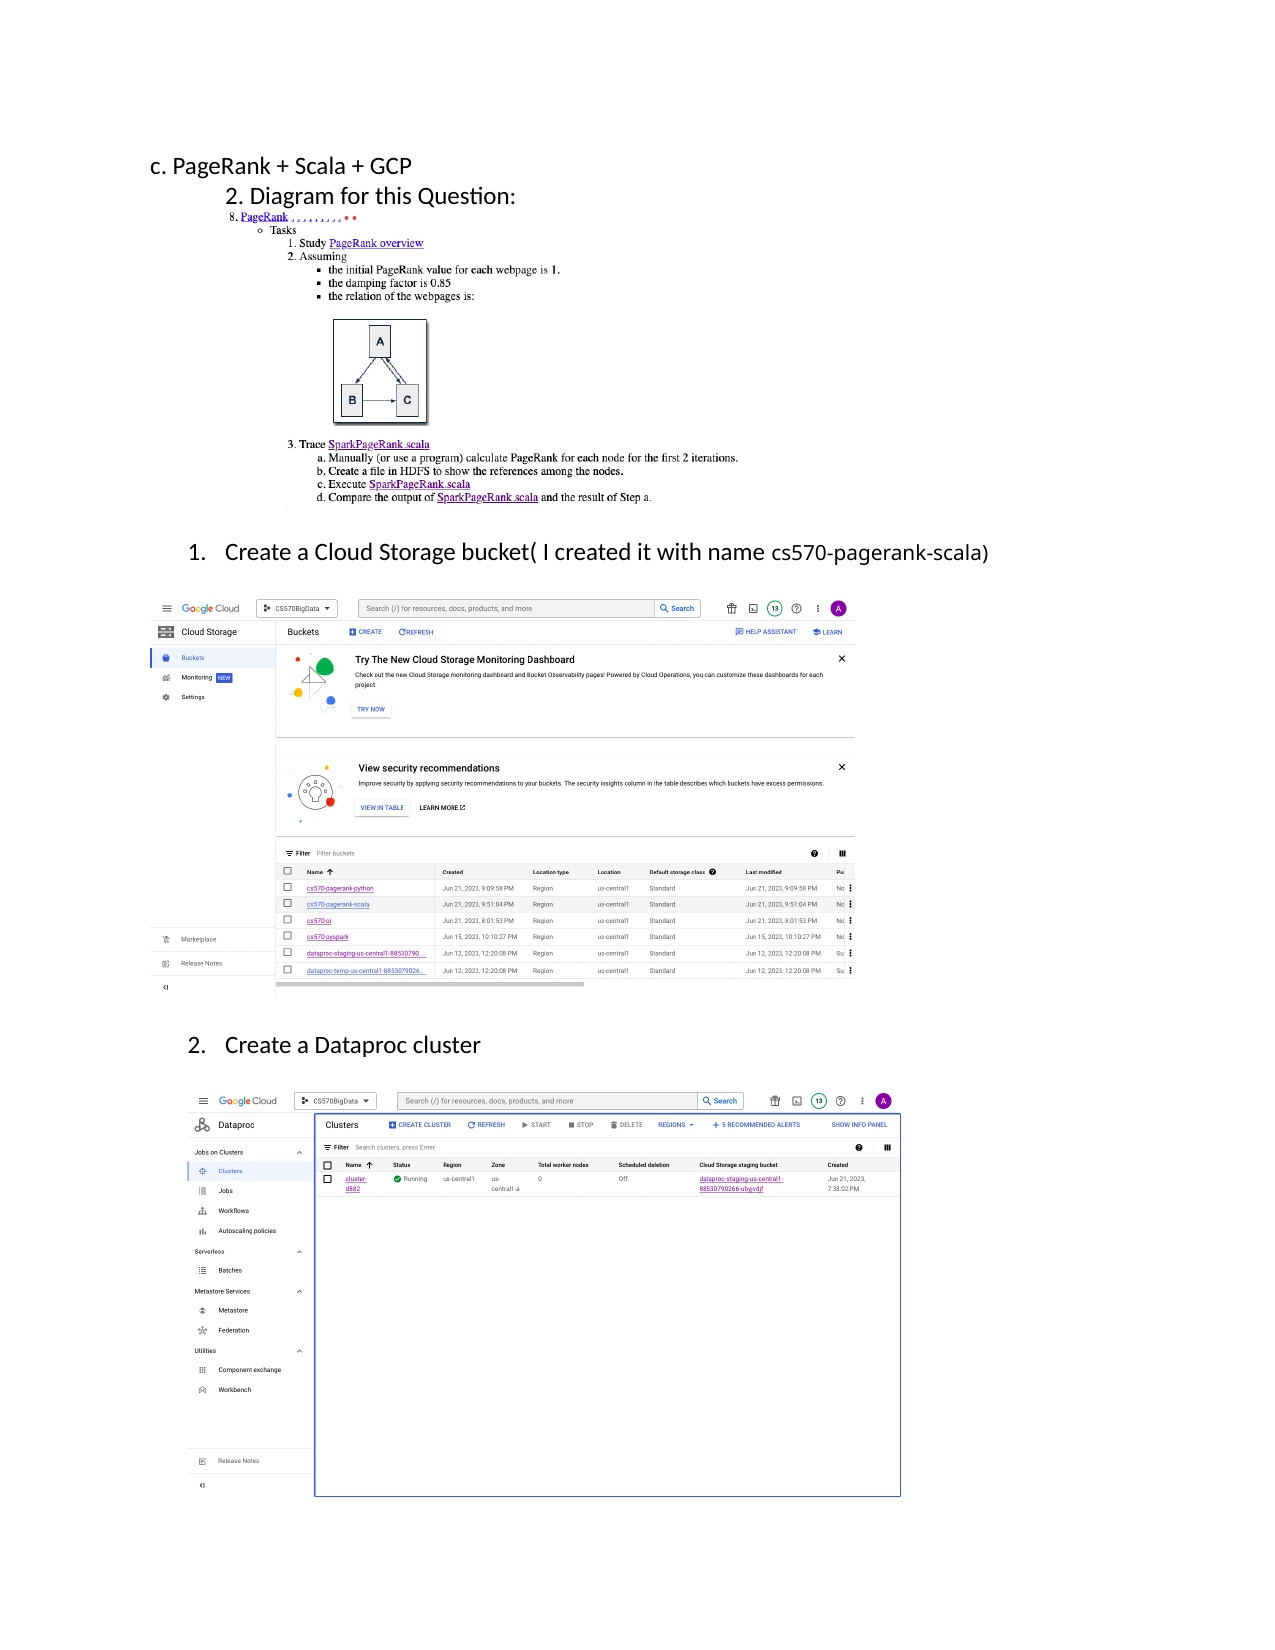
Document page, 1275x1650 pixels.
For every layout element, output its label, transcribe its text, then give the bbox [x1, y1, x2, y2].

picture [187, 1090, 901, 1497]
list Create a Dataproc cluster [187, 1029, 1125, 1060]
picture [150, 597, 855, 999]
text c. PageRank + Scala + GCP [150, 150, 1125, 181]
list Create a Cloud Storage bucket( I created it with name cs570-pagerank-scala) [187, 536, 1125, 567]
text 2. Diagram for this Question: [150, 181, 1125, 211]
picture [225, 211, 746, 506]
